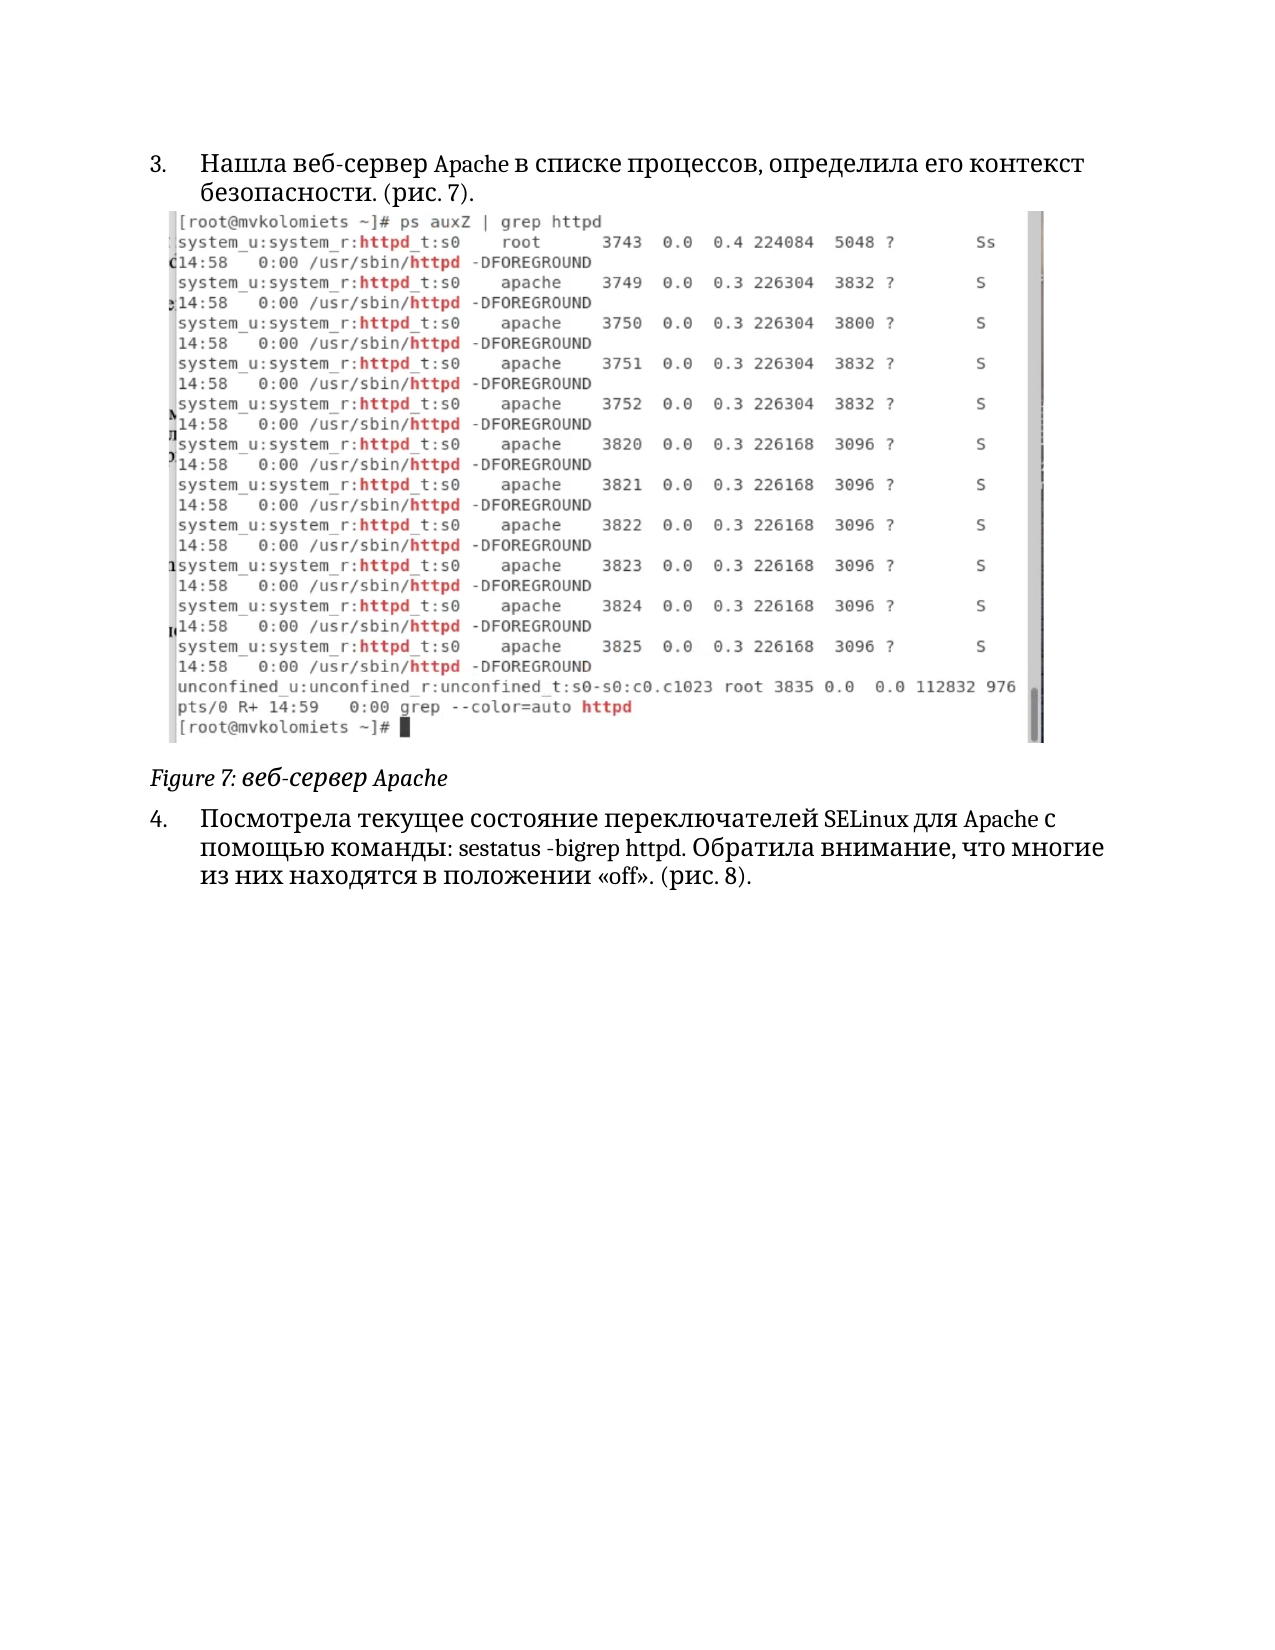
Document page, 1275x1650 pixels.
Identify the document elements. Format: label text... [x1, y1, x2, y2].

list Нашла веб-сервер Apache в списке процессов, определила его контекст безопасности. (рис. 7). [150, 150, 1125, 207]
text Figure 7: веб-сервер Apache [150, 763, 1125, 792]
picture [168, 211, 1044, 743]
list Посмотрела текущее состояние переключателей SELinux для Apache с помощью команды: sestatus -bigrep httpd. Обратила внимание, что многие из них находятся в положении «off». (рис. 8). [150, 805, 1125, 891]
